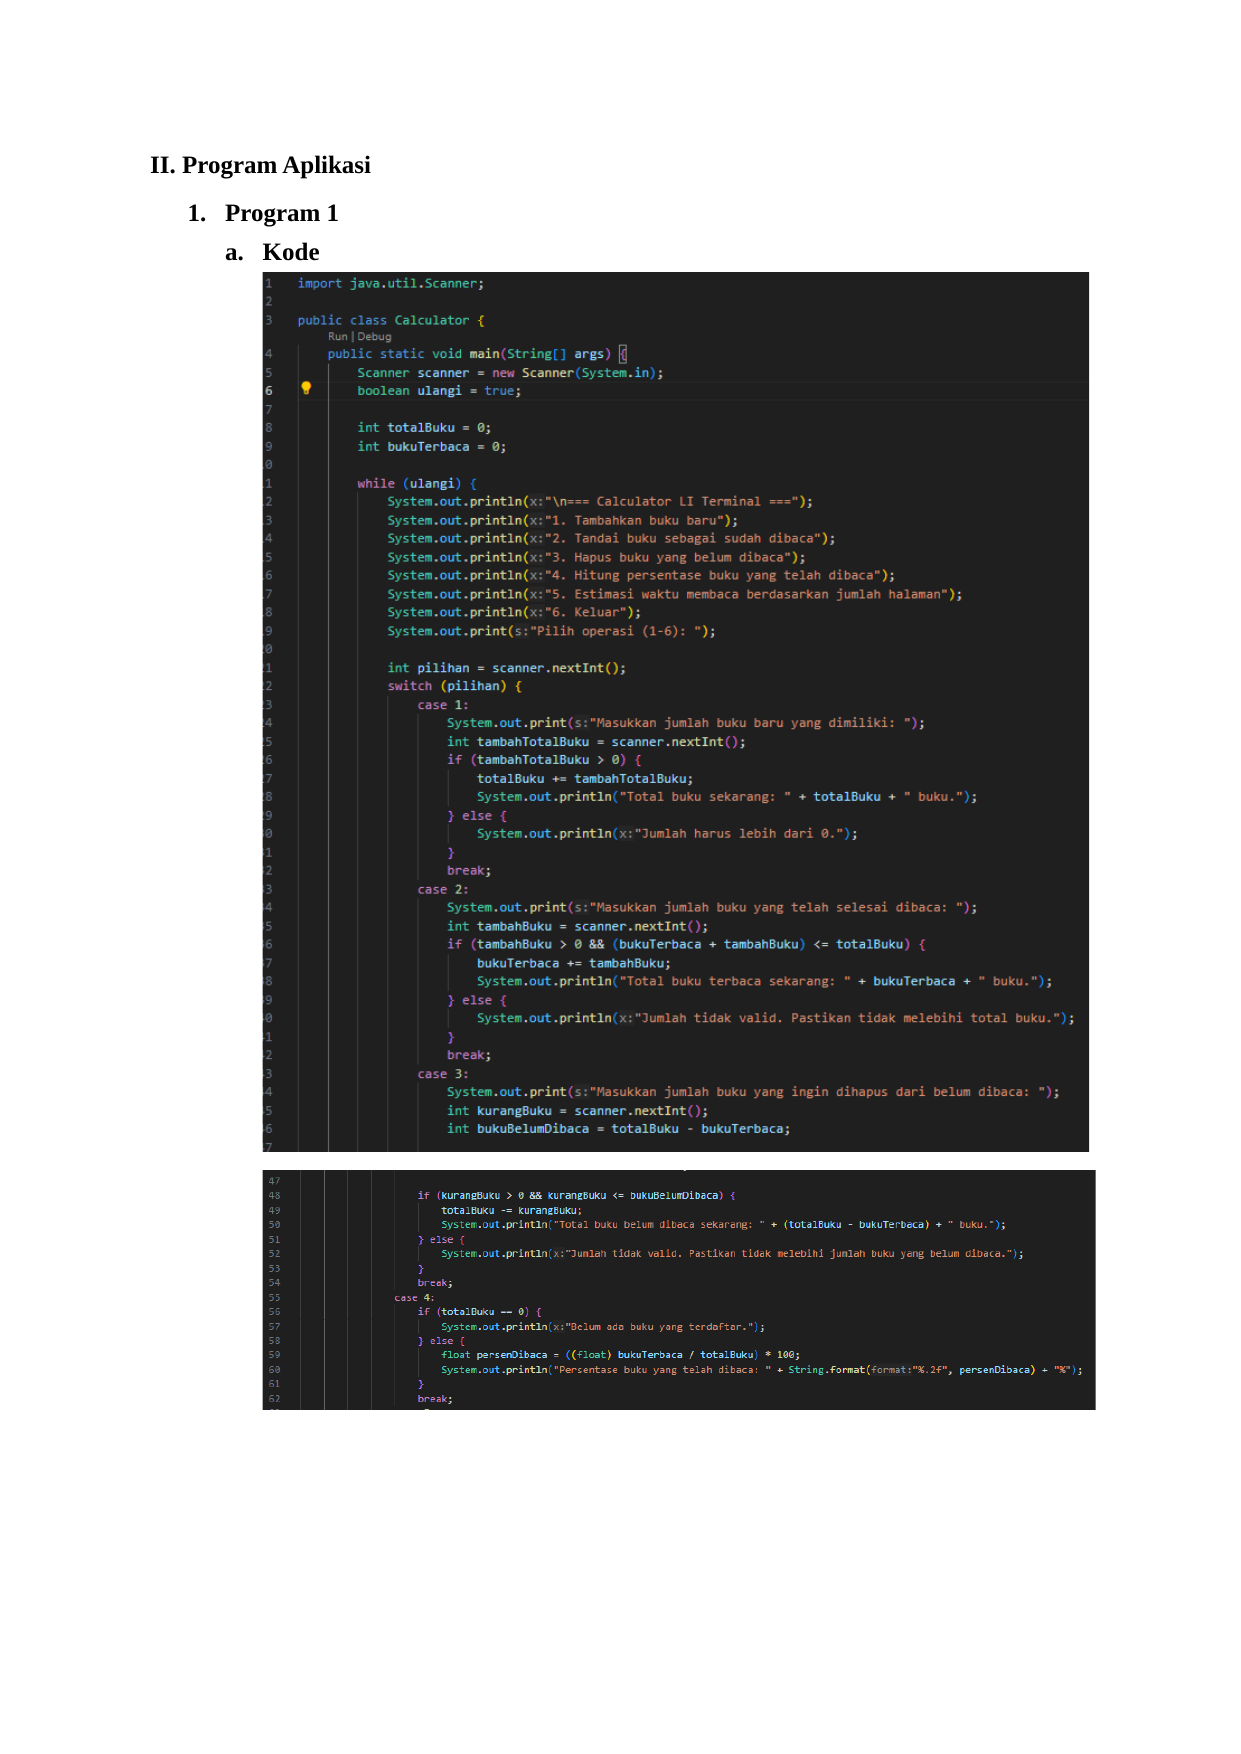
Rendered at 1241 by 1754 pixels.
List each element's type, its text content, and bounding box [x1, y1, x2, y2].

picture [262, 272, 1090, 1152]
subtitle Program 1 [187, 198, 1090, 226]
subtitle Kode [225, 237, 1090, 266]
picture [262, 1170, 1096, 1410]
subtitle II. Program Aplikasi [150, 150, 1090, 179]
